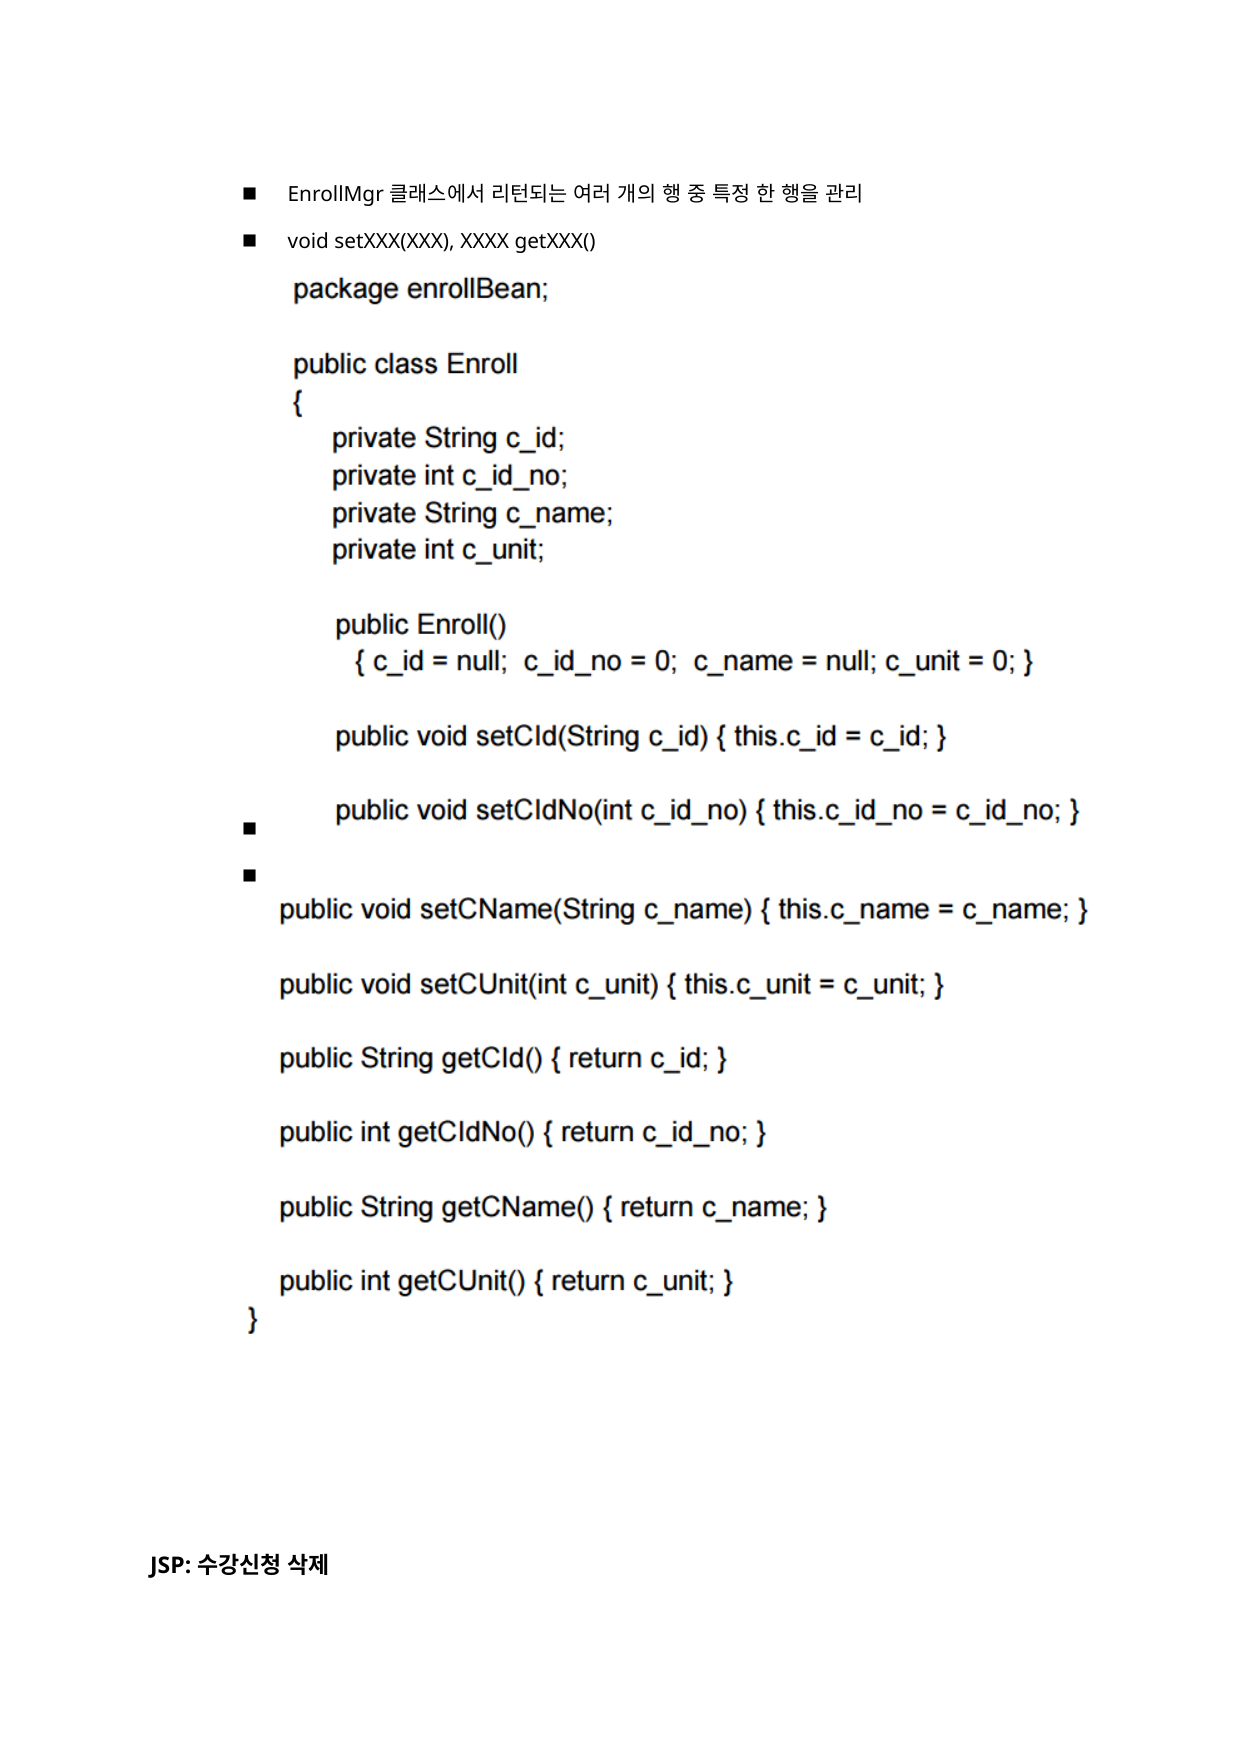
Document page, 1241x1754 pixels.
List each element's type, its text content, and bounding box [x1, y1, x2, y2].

picture [287, 273, 1087, 837]
list EnrollMgr 클래스에서 리턴되는 여러 개의 행 중 특정 한 행을 관리 [242, 177, 1090, 207]
text JSP: 수강신청 삭제 [150, 1547, 1090, 1580]
list void setXXX(XXX), XXXX getXXX() [242, 227, 1090, 255]
picture [241, 891, 1105, 1339]
